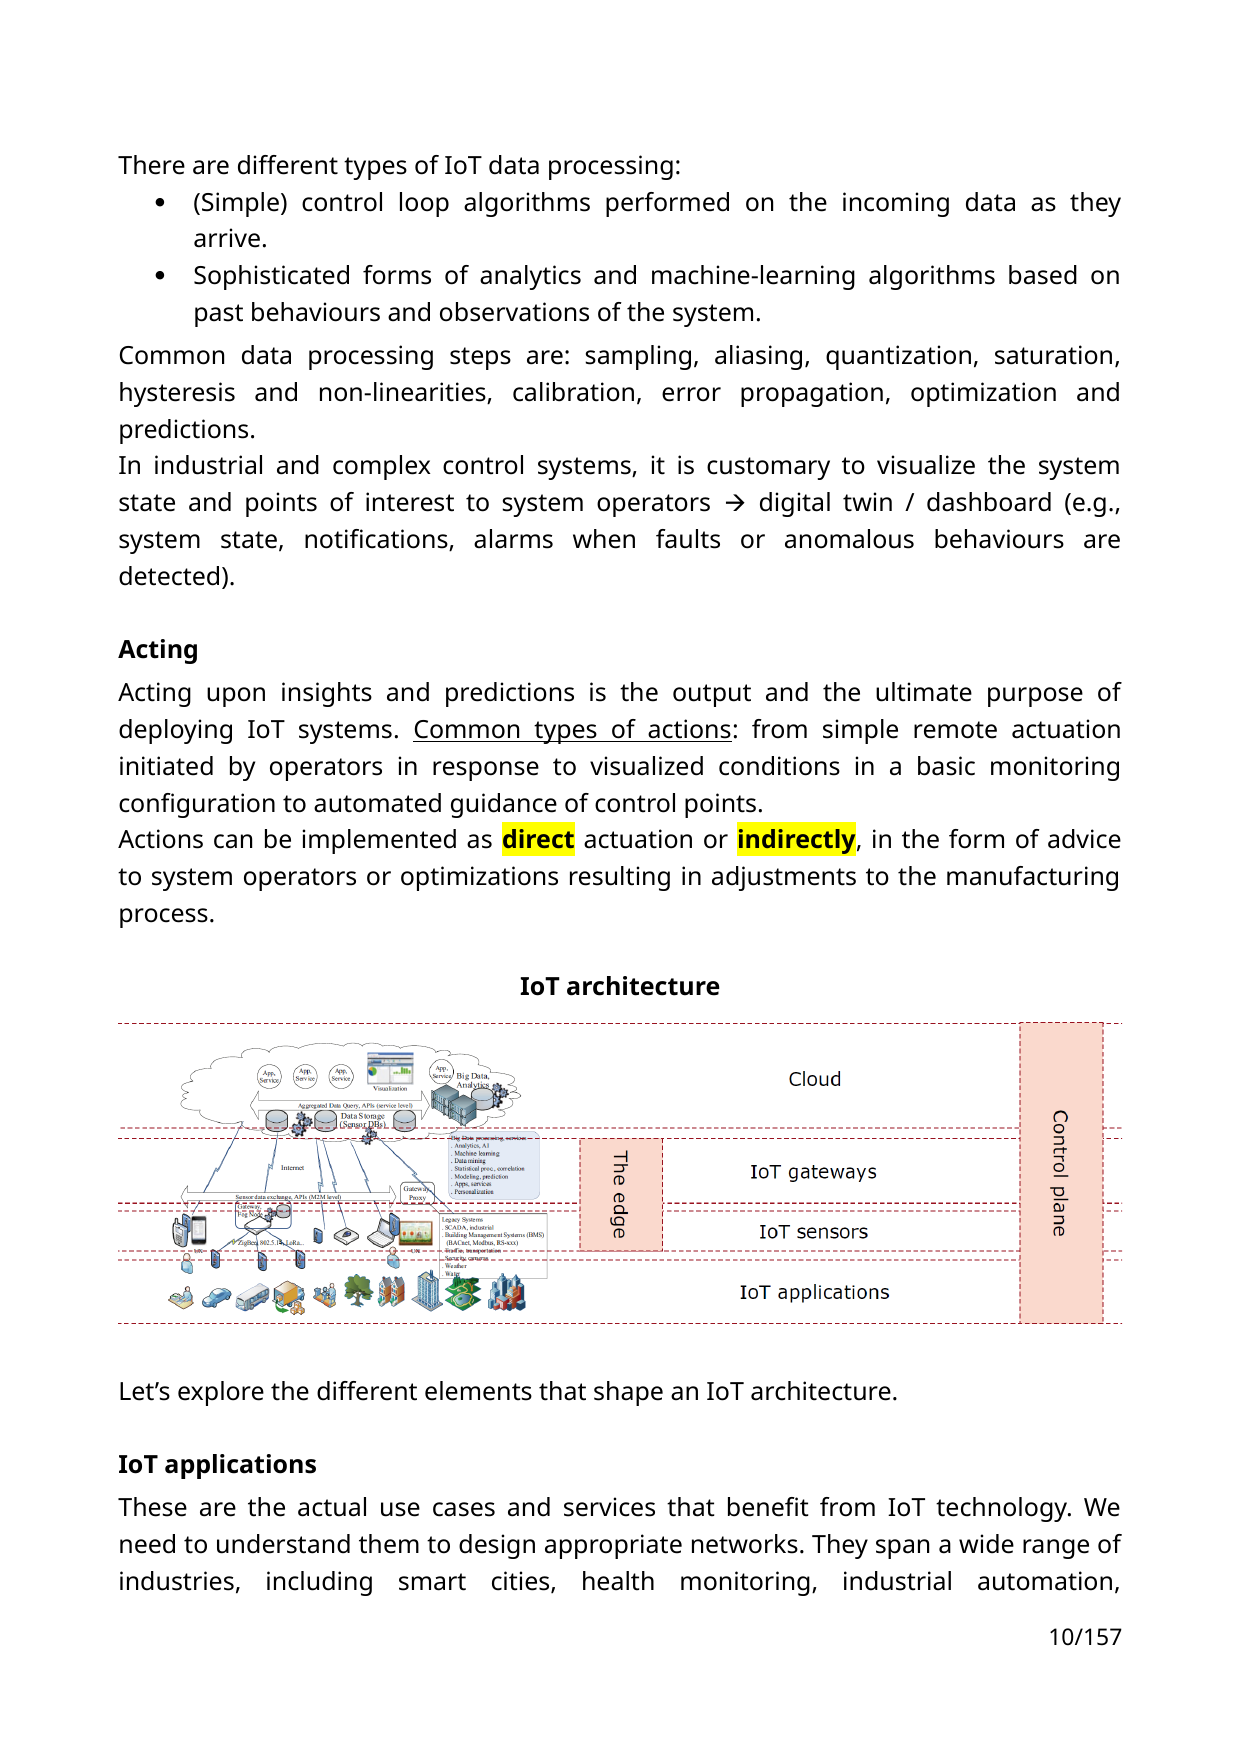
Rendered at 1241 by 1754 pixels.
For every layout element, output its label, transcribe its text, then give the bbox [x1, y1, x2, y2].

list Sophisticated forms of analytics and machine-learning algorithms based on past behaviours and observations of the system. [156, 258, 1122, 329]
text Common data processing steps are: sampling, aliasing, quantization, saturation, hysteresis and non-linearities, calibration, error propagation, optimization and predictions. [118, 338, 1122, 445]
text Let’s explore the different elements that shape an IoT architecture. [118, 1373, 1122, 1407]
list (Simple) control loop algorithms performed on the incoming data as they arrive. [156, 184, 1122, 255]
text In industrial and complex control systems, it is customary to visualize the system state and points of interest to system operators digital twin / dashboard (e.g., system state, notifications, alarms when faults or anomalous behaviours are detected). [118, 448, 1122, 592]
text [118, 1490, 1122, 1597]
text Actions can be implemented as direct actuation or indirectly, in the form of advice to system operators or optimizations resulting in adjustments to the manufacturing process. [118, 822, 1122, 929]
text There are different types of IoT data processing: [118, 148, 1122, 182]
picture [118, 1012, 1123, 1335]
text Acting [118, 632, 1122, 666]
text IoT architecture [118, 969, 1122, 1003]
text IoT applications [118, 1447, 1122, 1481]
text Acting upon insights and predictions is the output and the ultimate purpose of deploying IoT systems. Common types of actions: from simple remote actuation initiated by operators in response to visualized conditions in a basic monitoring configuration to automated guidance of control points. [118, 675, 1122, 819]
